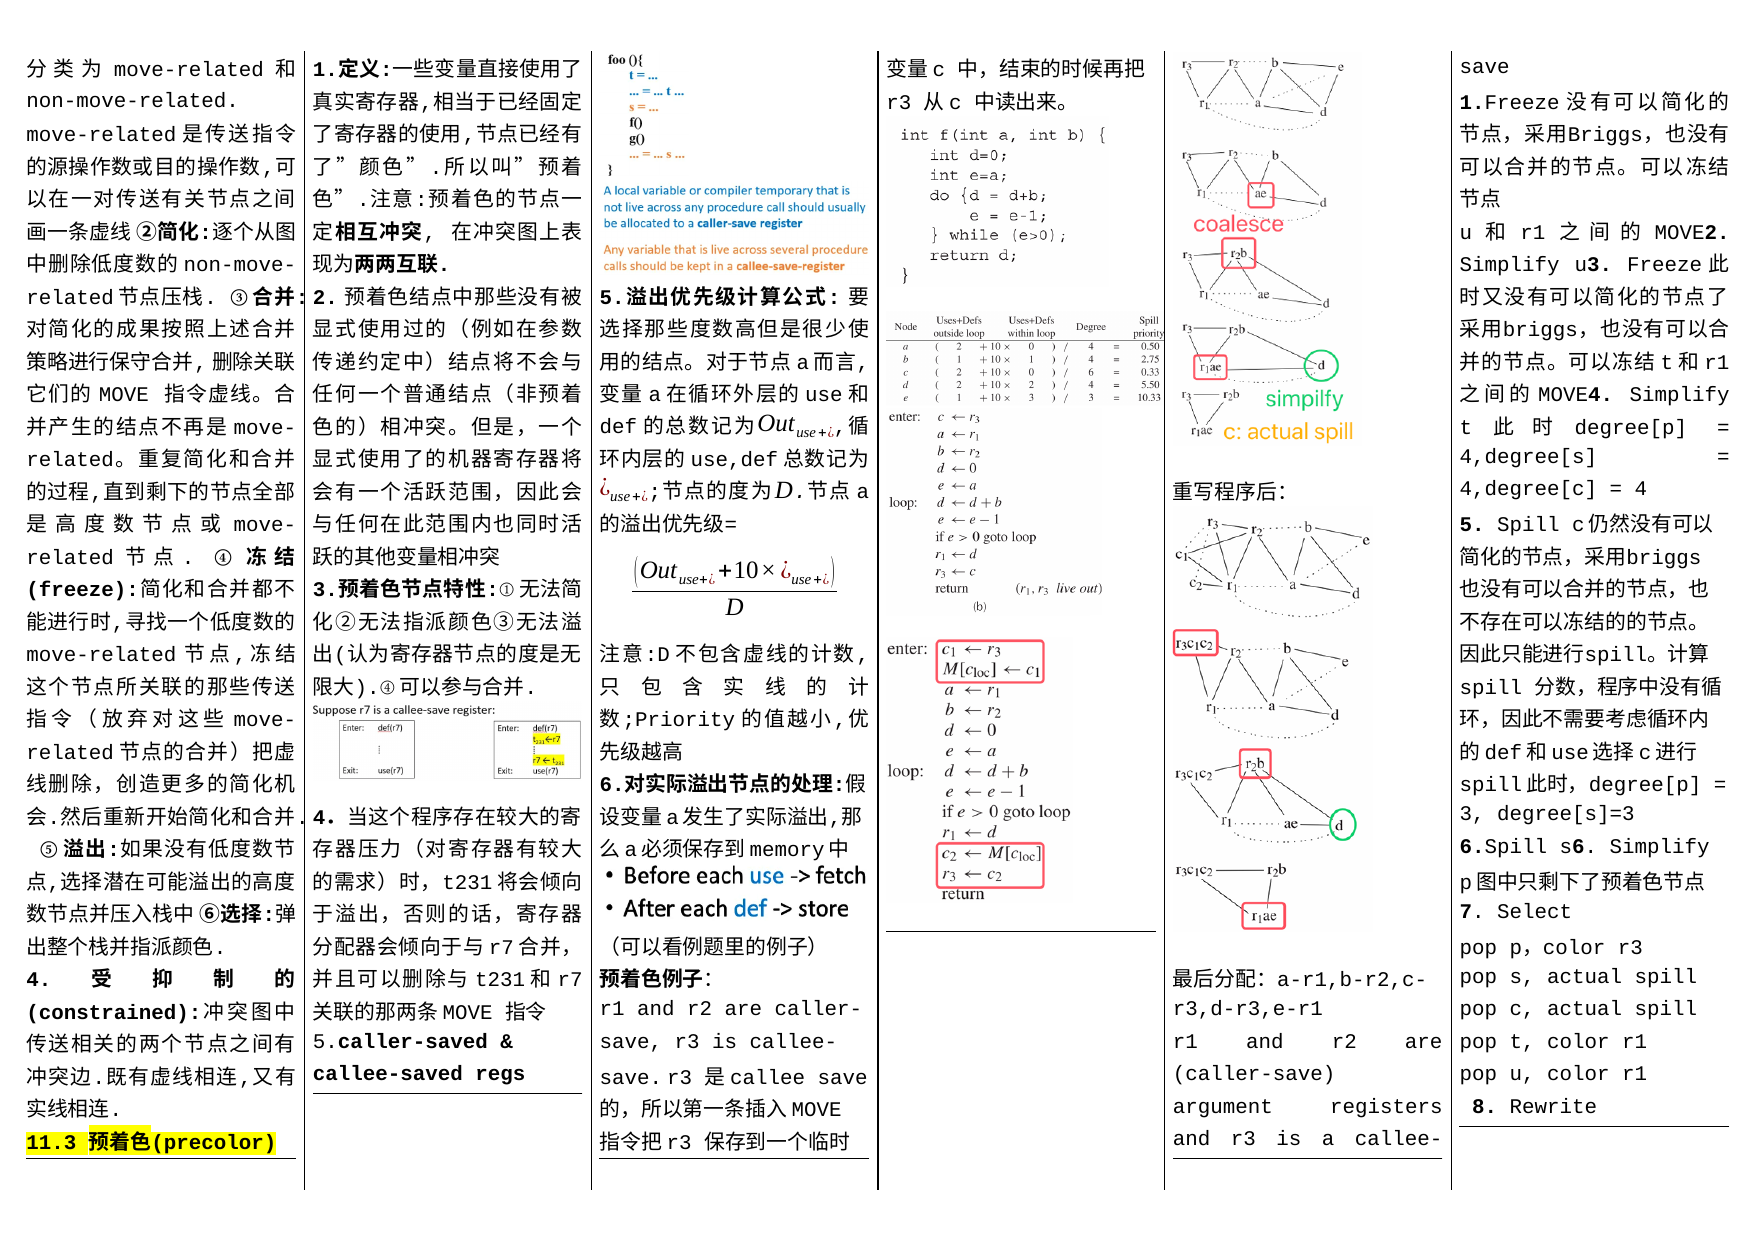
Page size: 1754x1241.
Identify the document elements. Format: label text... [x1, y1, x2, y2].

text pop c, actual spill [1459, 994, 1729, 1026]
text 预着色例子： r1 and r2 are caller-save, r3 is callee-save. r3 是 callee save 的，所以第一条插入 MOVE 指令把 r3 保存到一个临时变量 c 中，结束的时候再把 r3 从 c 中读出来。 [599, 961, 869, 1158]
text 4．当这个程序存在较大的寄存器压力（对寄存器有较大的需求）时，t231将会倾向于溢出，否则的话，寄存器分配器会倾向于与r7合并，并且可以删除与t231和r7关联的那两条 MOVE 指令 [313, 799, 582, 1026]
text 11.3 预着色(precolor) [26, 1124, 296, 1158]
picture [312, 701, 583, 781]
text 也没有可以合并的节点，也不存在可以冻结的的节点。因此只能进⾏spill。计算spill 分数，程序中没有循环，因此不需要考虑循环内的def和use选择c进⾏spill此时，degree[p] = 3, degree[s]=3 6.Spill s6. Simplify p图中只剩下了预着⾊节点 [1459, 571, 1729, 896]
picture [886, 116, 1109, 287]
picture [599, 863, 869, 922]
picture [886, 311, 1164, 406]
picture [599, 51, 690, 176]
text 4.受抑制的(constrained):冲突图中传送相关的两个节点之间有冲突边.既有虚线相连,又有实线相连. [26, 961, 296, 1124]
picture [599, 181, 869, 275]
text 3.预着色节点特性:①无法简化②无法指派颜色③无法溢出(认为寄存器节点的度是无限大).④可以参与合并. [313, 571, 582, 701]
text 2. 预着色结点中那些没有被显式使用过的（例如在参数传递约定中）结点将不会与任何一个普通结点（非预着色的）相冲突。但是，一个显式使用了的机器寄存器将会有一个活跃范围，因此会与任何在此范围内也同时活跃的其他变量相冲突 [313, 279, 582, 571]
text pop t, color r1 [1459, 1026, 1729, 1059]
text 8. Rewrite [1459, 1091, 1729, 1126]
text 1.Freeze没有可以简化的节点，采⽤Briggs，也没有可以合并的节点。可以冻结节点 [1459, 84, 1729, 214]
text pop p，color r3 [1459, 929, 1729, 961]
text 注意:D不包含虚线的计数,只包含实线的计数;Priority的值越小,优先级越高 [599, 636, 869, 766]
text （可以看例题里的例子） [599, 929, 869, 961]
text 7. Select [1459, 896, 1729, 929]
picture [1172, 506, 1373, 933]
text r1 and r2 are (caller-save) argument registers and r3 is a callee-save [1173, 1026, 1442, 1158]
picture [1172, 51, 1368, 446]
picture [886, 636, 1073, 903]
text u和r1之间的MOVE2. Simplify u3. Freeze此时⼜没有可以简化的节点了，采⽤briggs，也没有可以合并的节点。可以冻结t和r1之间的MOVE4. Simplify t此时degree[p] = 4,degree[s] = 4,degree[c] = 4 [1459, 214, 1729, 506]
text 最后分配：a-r1,b-r2,c-r3,d-r3,e-r1 [1173, 961, 1442, 1026]
text pop u, color r1 [1459, 1059, 1729, 1091]
text 1.定义:一些变量直接使用了真实寄存器,相当于已经固定了寄存器的使用,节点已经有了”颜色”.所以叫”预着色”.注意:预着色的节点一定相互冲突, 在冲突图上表现为两两互联. [313, 51, 582, 279]
picture [886, 408, 1103, 616]
text 5.caller-saved & callee-saved regs [313, 1026, 582, 1093]
text pop s, actual spill [1459, 961, 1729, 994]
text 5.溢出优先级计算公式: 要选择那些度数高但是很少使用的结点。对于节点a而言,变量a在循环外层的use和def的总数记为,循环内层的use,def总数记为;节点的度为.节点a的溢出优先级= [599, 279, 869, 539]
text 6.对实际溢出节点的处理:假设变量a发生了实际溢出,那么a必须保存到memory中 [599, 766, 869, 863]
text 5. Spill c仍然没有可以简化的节点，采⽤briggs [1459, 506, 1729, 571]
text 重写程序后： [1173, 474, 1442, 506]
text r1 and r2 are (caller-save) argument registers and r3 is a callee-save [1459, 51, 1729, 84]
text 预着色例子： r1 and r2 are caller-save, r3 is callee-save. r3 是 callee save 的，所以第一条插入 MOVE 指令把 r3 保存到一个临时变量 c 中，结束的时候再把 r3 从 c 中读出来。 [886, 51, 1156, 116]
